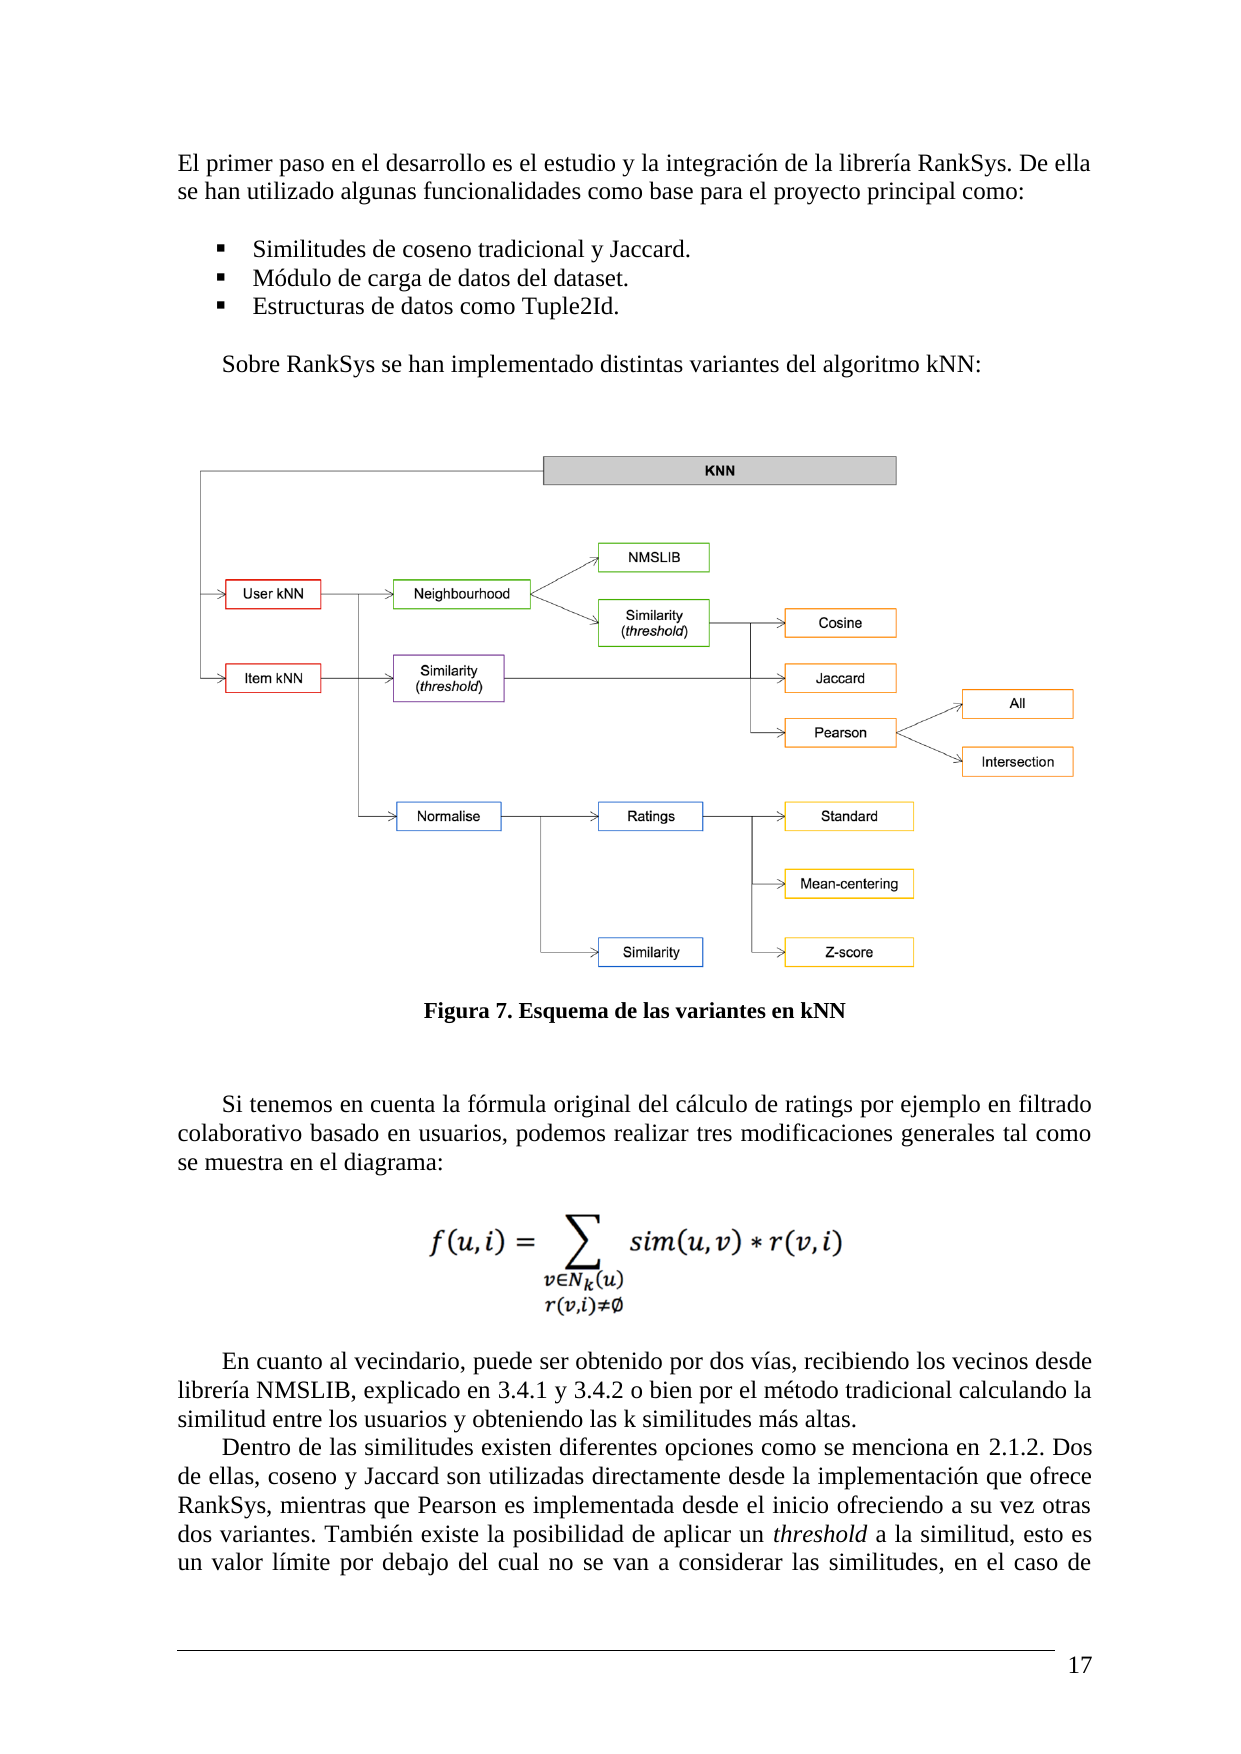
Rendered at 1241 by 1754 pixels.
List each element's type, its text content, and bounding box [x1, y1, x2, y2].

picture [177, 435, 1093, 985]
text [177, 1432, 1092, 1576]
text Sobre RankSys se han implementado distintas variantes del algoritmo kNN: [177, 349, 1092, 378]
list Módulo de carga de datos del dataset. [215, 263, 1092, 291]
text El primer paso en el desarrollo es el estudio y la integración de la librería RankSys. De ella se han utilizado algunas funcionalidades como base para el proyecto principal como: [177, 148, 1092, 205]
picture [425, 1204, 845, 1318]
list Similitudes de coseno tradicional y Jaccard. [215, 234, 1092, 263]
list Estructuras de datos como Tuple2Id. [215, 291, 1092, 320]
text En cuanto al vecindario, puede ser obtenido por dos vías, recibiendo los vecinos desde librería NMSLIB, explicado en 3.4.1 y 3.4.2 o bien por el método tradicional calculando la similitud entre los usuarios y obteniendo las k similitudes más altas. [177, 1346, 1092, 1432]
text Si tenemos en cuenta la fórmula original del cálculo de ratings por ejemplo en filtrado colaborativo basado en usuarios, podemos realizar tres modificaciones generales tal como se muestra en el diagrama: [177, 1089, 1092, 1176]
